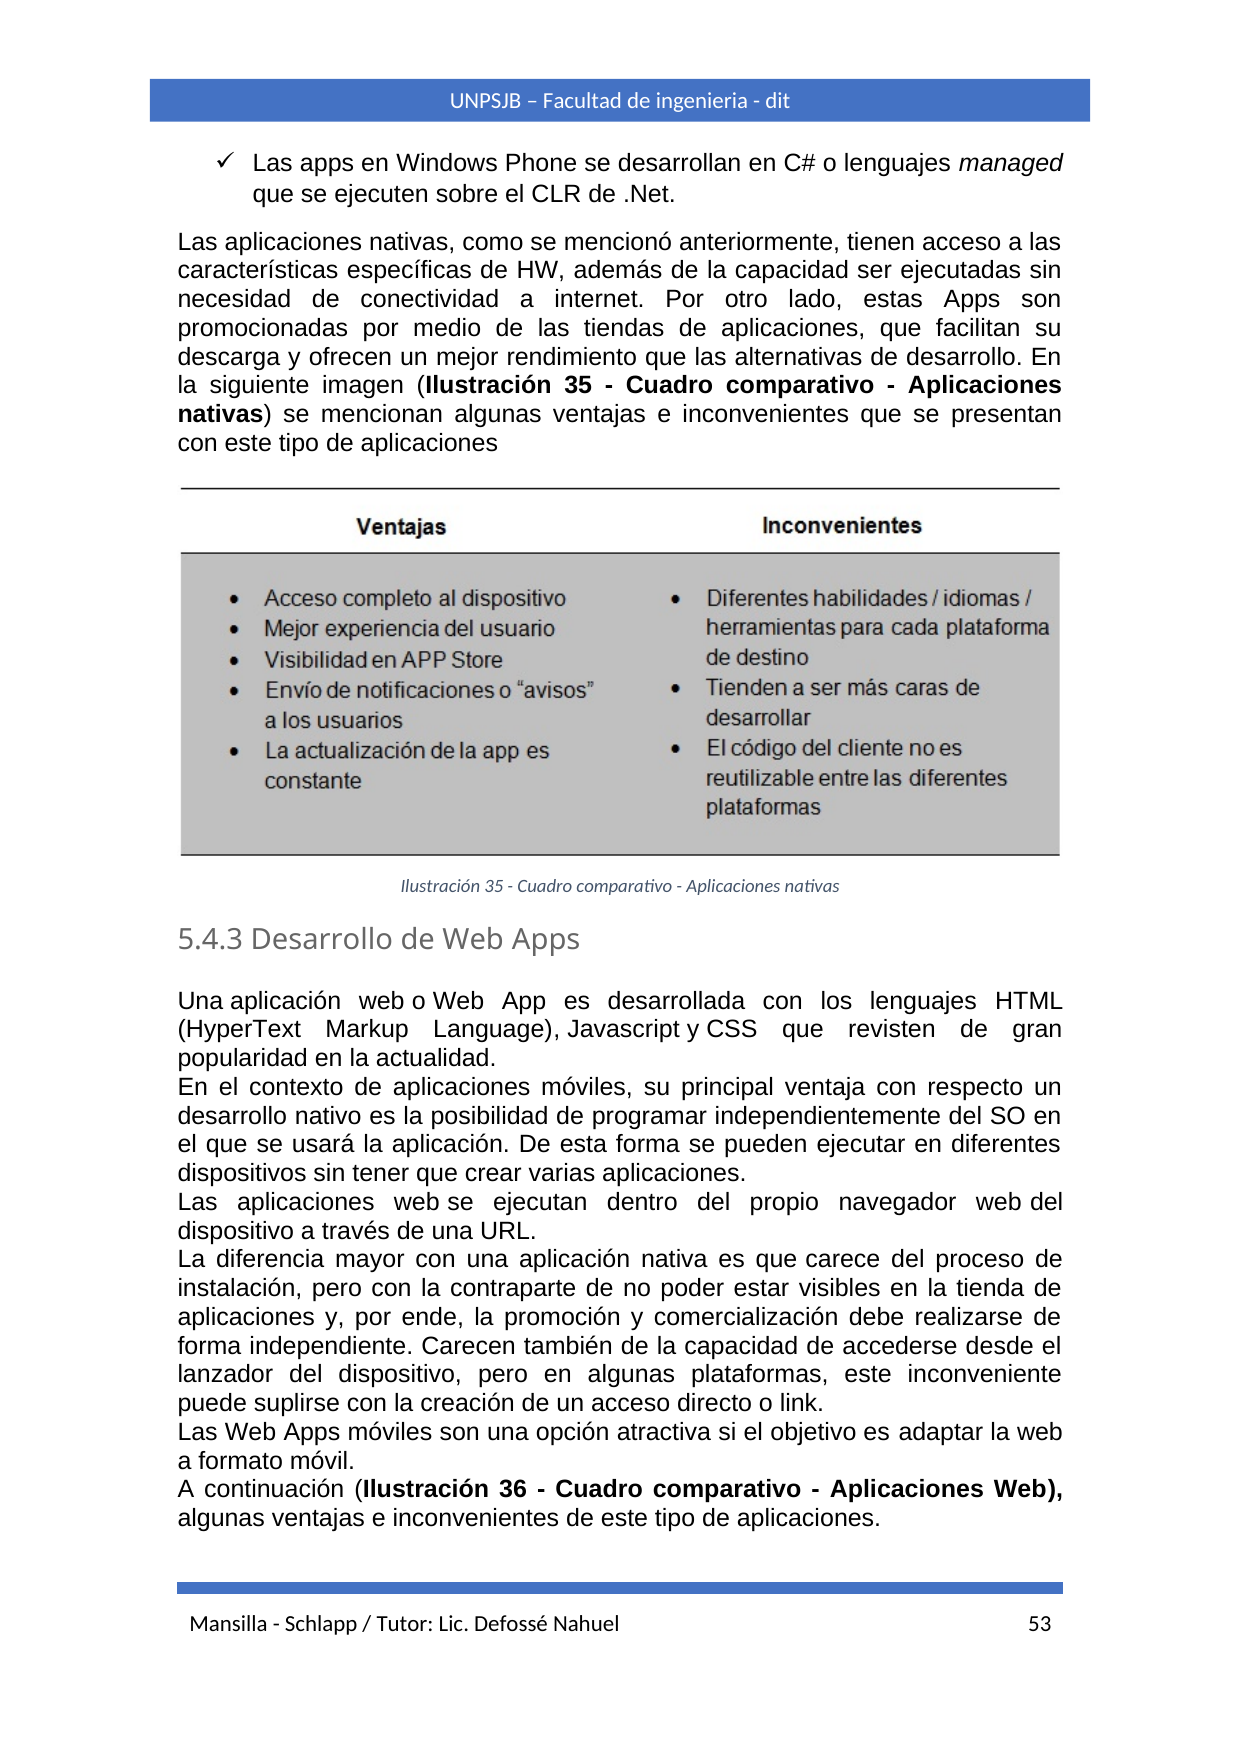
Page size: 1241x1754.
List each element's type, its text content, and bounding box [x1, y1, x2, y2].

text Las Web Apps móviles son una opción atractiva si el objetivo es adaptar la web a formato móvil. [177, 1417, 1063, 1474]
text Las aplicaciones nativas, como se mencionó anteriormente, tienen acceso a las características específicas de HW, además de la capacidad ser ejecutadas sin necesidad de conectividad a internet. Por otro lado, estas Apps son promocionadas por medio de las tiendas de aplicaciones, que facilitan su descarga y ofrecen un mejor rendimiento que las alternativas de desarrollo. En la siguiente imagen (Ilustración 35 - Cuadro comparativo - Aplicaciones nativas) se mencionan algunas ventajas e inconvenientes que se presentan con este tipo de aplicaciones [177, 226, 1063, 456]
subtitle 5.4.3 Desarrollo de Web Apps [177, 918, 1063, 958]
text A continuación (Ilustración 36 - Cuadro comparativo - Aplicaciones Web), algunas ventajas e inconvenientes de este tipo de aplicaciones. [177, 1474, 1063, 1532]
text Una aplicación web o Web App es desarrollada con los lenguajes HTML, Javascript y CSS que revisten de gran popularidad en la actualidad. [177, 986, 1063, 1072]
picture [177, 484, 1063, 860]
text En el contexto de aplicaciones móviles, su principal ventaja con respecto un desarrollo nativo es la posibilidad de programar independientemente del SO en el que se usará la aplicación. De esta forma se pueden ejecutar en diferentes dispositivos sin tener que crear varias aplicaciones. [177, 1072, 1063, 1187]
list Las apps en Windows Phone se desarrollan en C# o lenguajes managed que se ejecuten sobre el CLR de .Net. [215, 148, 1063, 207]
text La diferencia mayor con una aplicación nativa es que carece del proceso de instalación, pero con la contraparte de no poder estar visibles en la tienda de aplicaciones y, por ende, la promoción y comercialización debe realizarse de forma independiente. Carecen también de la capacidad de accederse desde el lanzador del dispositivo, pero en algunas plataformas, este inconveniente puede suplirse con la creación de un acceso directo o link. [177, 1244, 1063, 1417]
text Las aplicaciones web se ejecutan dentro del propio navegador web del dispositivo a través de una URL. [177, 1187, 1063, 1244]
